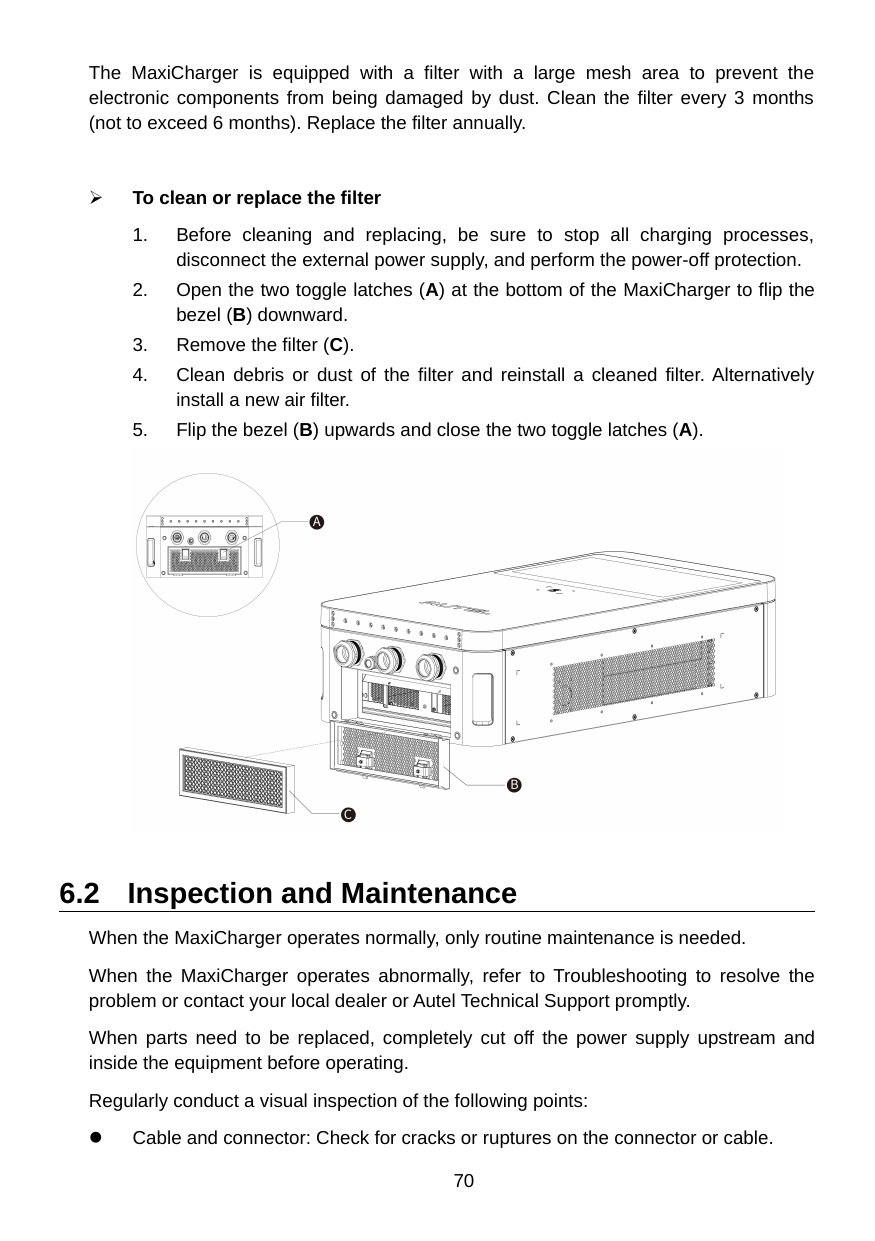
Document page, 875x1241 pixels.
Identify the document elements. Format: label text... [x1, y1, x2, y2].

list Clean debris or dust of the filter and reinstall a cleaned filter. Alternatively install a new air filter. [132, 362, 815, 412]
list Cable and connector: Check for cracks or ruptures on the connector or cable. [89, 1124, 815, 1149]
list Flip the bezel (B) upwards and close the two toggle latches (A). [132, 417, 815, 442]
list Before cleaning and replacing, be sure to stop all charging processes, disconnect the external power supply, and perform the power-off protection. [132, 222, 815, 272]
list Open the two toggle latches (A) at the bottom of the MaxiCharger to flip the bezel (B) downward. [132, 277, 815, 327]
text Regularly conduct a visual inspection of the following points: [89, 1087, 815, 1112]
text The MaxiCharger is equipped with a filter with a large mesh area to prevent the electronic components from being damaged by dust. Clean the filter every 3 months (not to exceed 6 months). Replace the filter annually. [89, 59, 815, 134]
text When the MaxiCharger operates abnormally, refer to Troubleshooting to resolve the problem or contact your local dealer or Autel Technical Support promptly. [89, 962, 815, 1012]
list Remove the filter (C). [132, 332, 815, 357]
text When parts need to be replaced, completely cut off the power supply upstream and inside the equipment before operating. [89, 1024, 815, 1074]
text When the MaxiCharger operates normally, only routine maintenance is needed. [89, 924, 815, 949]
text To clean or replace the filter [89, 184, 815, 209]
picture [132, 446, 787, 834]
subtitle Inspection and Maintenance [59, 880, 815, 911]
